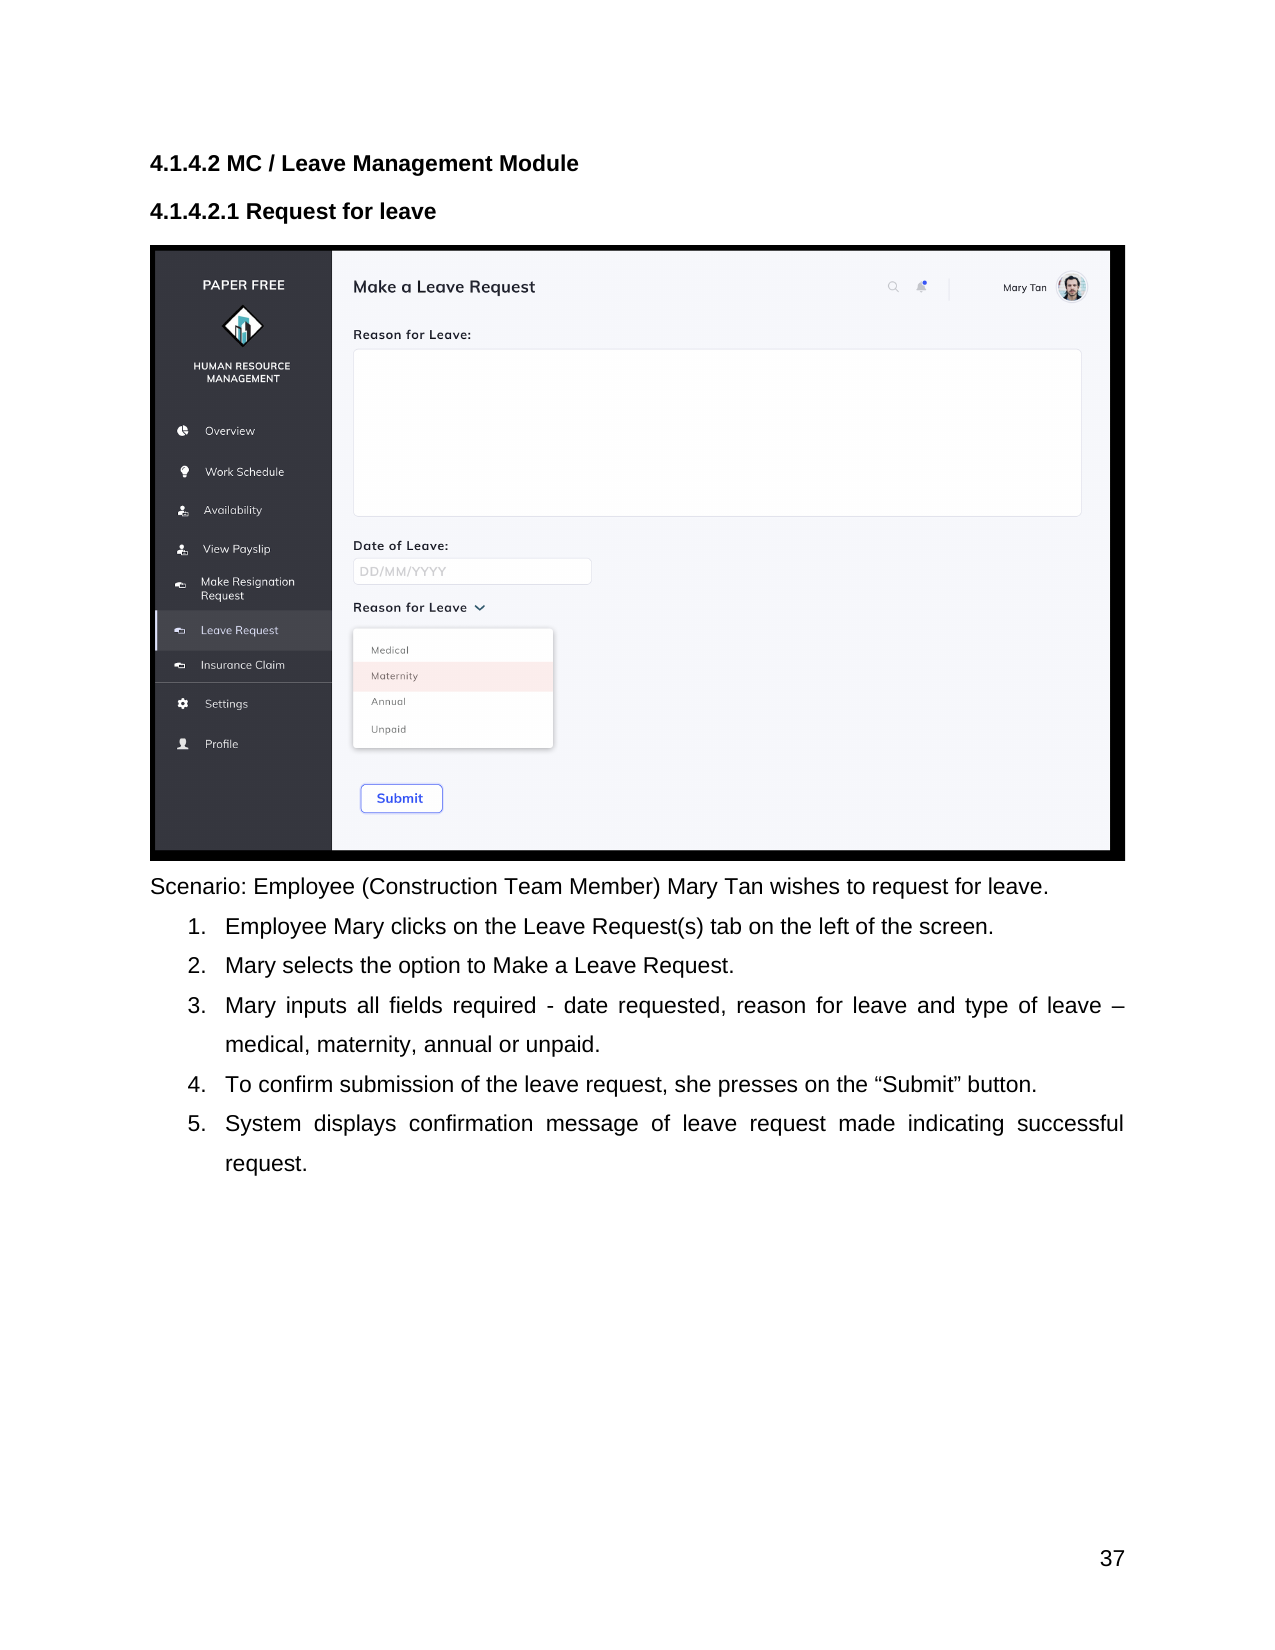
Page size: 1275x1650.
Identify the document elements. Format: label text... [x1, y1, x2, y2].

list Mary inputs all fields required - date requested, reason for leave and type of leave – medical, maternity, annual or unpaid. [187, 992, 1125, 1058]
list System displays confirmation message of leave request made indicating successful request. [187, 1110, 1125, 1176]
list Mary selects the option to Make a Leave Request. [187, 952, 1125, 979]
subtitle 4.1.4.2 MC / Leave Management Module [150, 150, 1125, 176]
list To confirm submission of the leave request, she presses on the “Submit” button. [187, 1071, 1125, 1097]
picture [150, 245, 1125, 861]
list Employee Mary clicks on the Leave Request(s) tab on the left of the screen. [187, 913, 1125, 939]
text Scenario: Employee (Construction Team Member) Mary Tan wishes to request for leave. [150, 873, 1125, 900]
subtitle 4.1.4.2.1 Request for leave [150, 198, 1125, 224]
